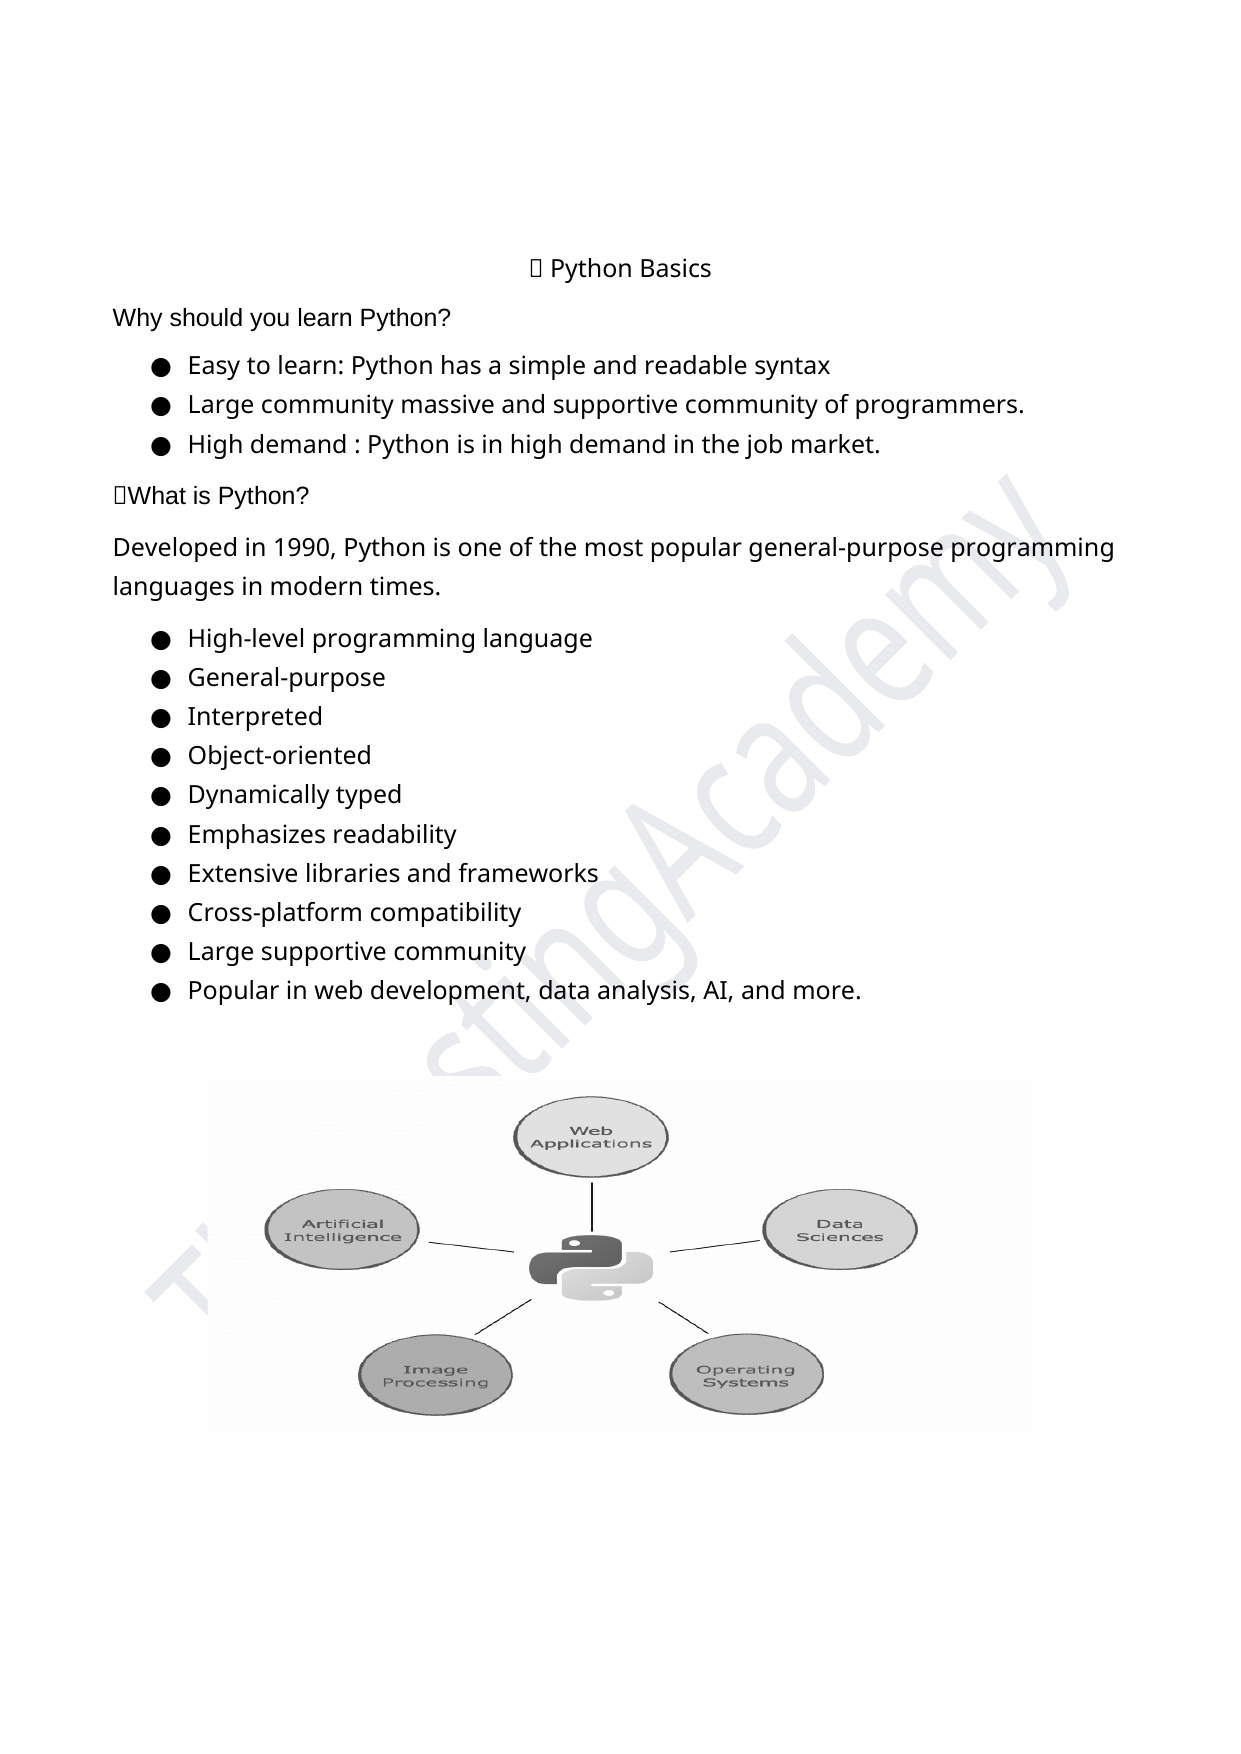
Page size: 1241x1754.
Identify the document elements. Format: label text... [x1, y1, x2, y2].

picture [207, 1076, 1033, 1432]
list High demand : Python is in high demand in the job market. [150, 426, 1128, 460]
list Large supportive community [150, 934, 1128, 968]
list Popular in web development, data analysis, AI, and more. [150, 973, 1128, 1007]
list High-level programming language [150, 621, 1128, 654]
list Emphasizes readability [150, 816, 1128, 850]
subtitle ➕What is Python? [112, 478, 1128, 512]
list Large community massive and supportive community of programmers. [150, 387, 1128, 421]
list Dynamically typed [150, 777, 1128, 811]
list Interpreted [150, 699, 1128, 733]
list General-purpose [150, 660, 1128, 694]
list Cross-platform compatibility [150, 895, 1128, 929]
list Easy to learn: Python has a simple and readable syntax [150, 348, 1128, 382]
list Extensive libraries and frameworks [150, 856, 1128, 889]
subtitle Why should you learn Python? [112, 302, 1128, 331]
subtitle ​​✅ Python Basics [112, 251, 1128, 285]
list Object-oriented [150, 738, 1128, 772]
text Developed in 1990, Python is one of the most popular general-purpose programming languages in modern times. [112, 530, 1128, 603]
